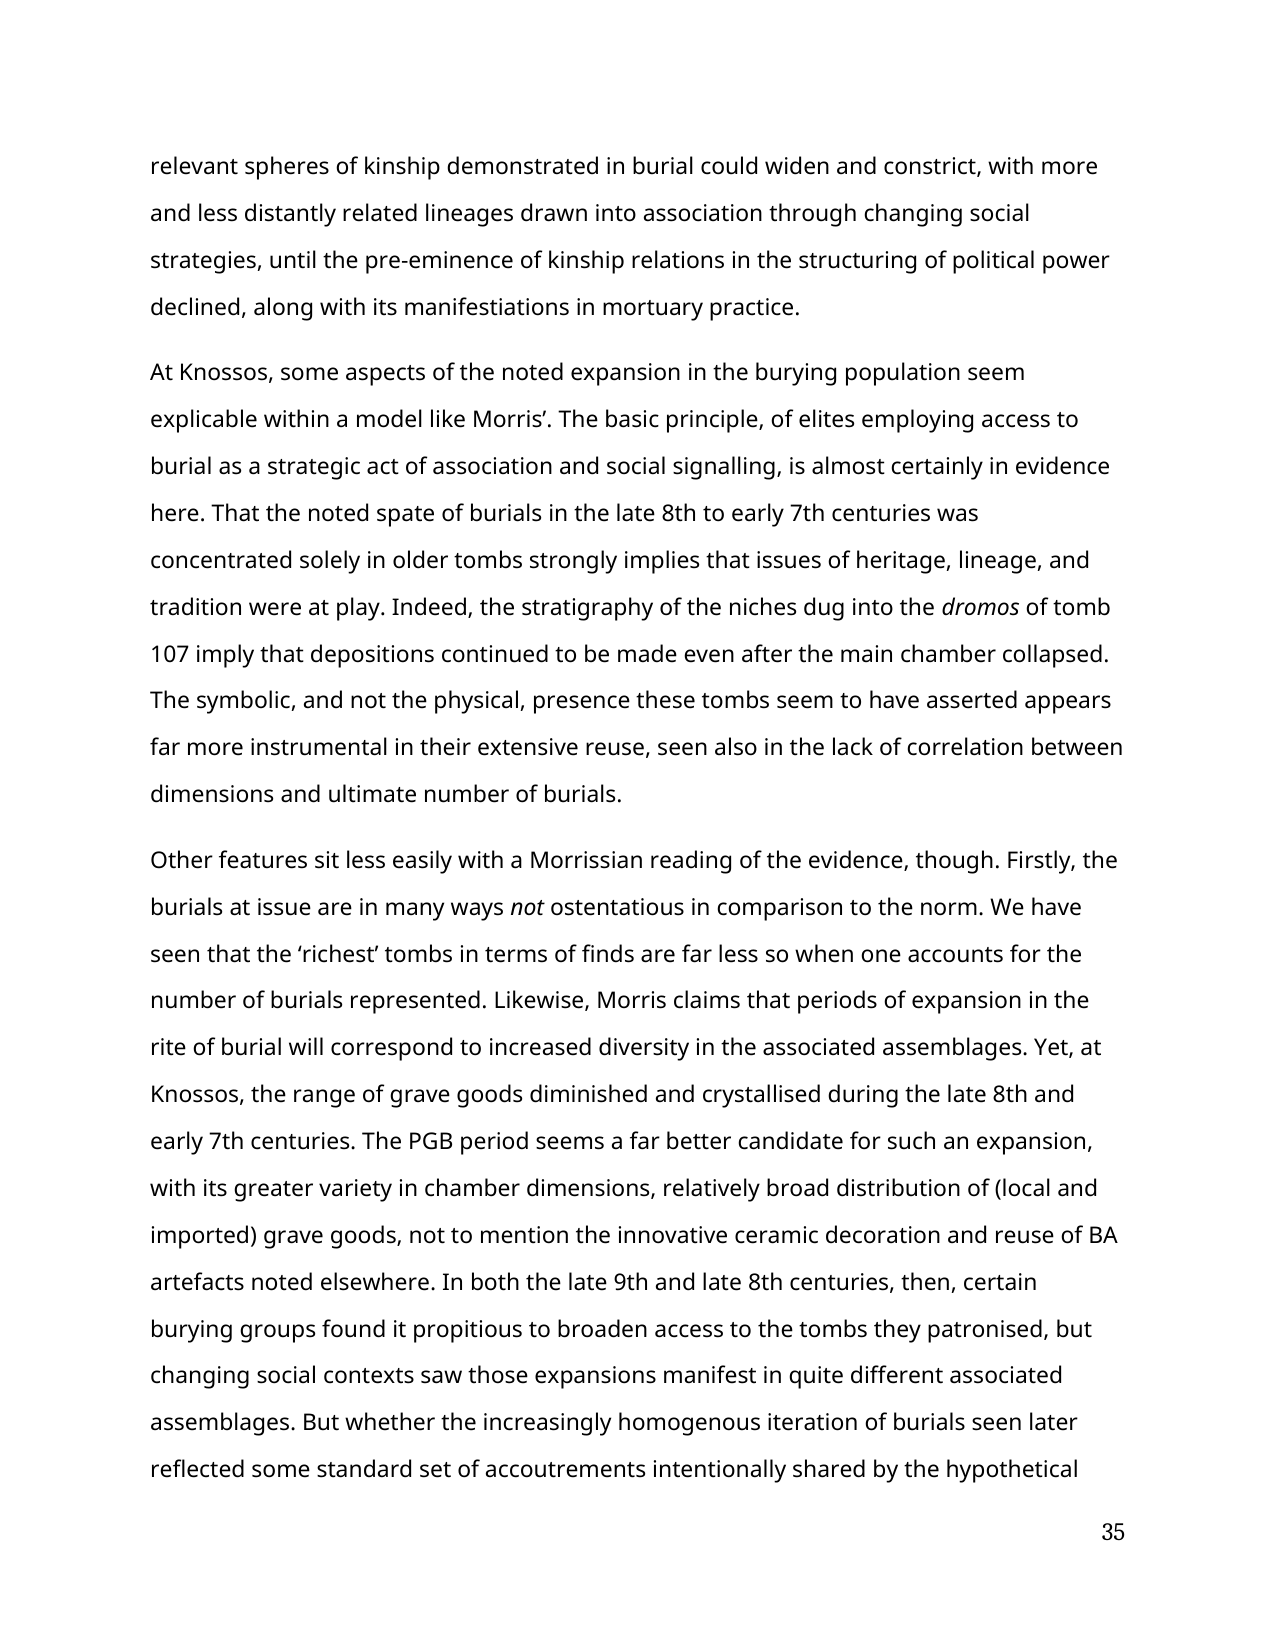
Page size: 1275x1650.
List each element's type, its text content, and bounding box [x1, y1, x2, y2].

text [150, 844, 1125, 1484]
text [150, 150, 1125, 322]
text At Knossos, some aspects of the noted expansion in the burying population seem explicable within a model like Morris’. The basic principle, of elites employing access to burial as a strategic act of association and social signalling, is almost certainly in evidence here. That the noted spate of burials in the late 8th to early 7th centuries was concentrated solely in older tombs strongly implies that issues of heritage, lineage, and tradition were at play. Indeed, the stratigraphy of the niches dug into the dromos of tomb 107 imply that depositions continued to be made even after the main chamber collapsed. The symbolic, and not the physical, presence these tombs seem to have asserted appears far more instrumental in their extensive reuse, seen also in the lack of correlation between dimensions and ultimate number of burials. [150, 356, 1125, 809]
